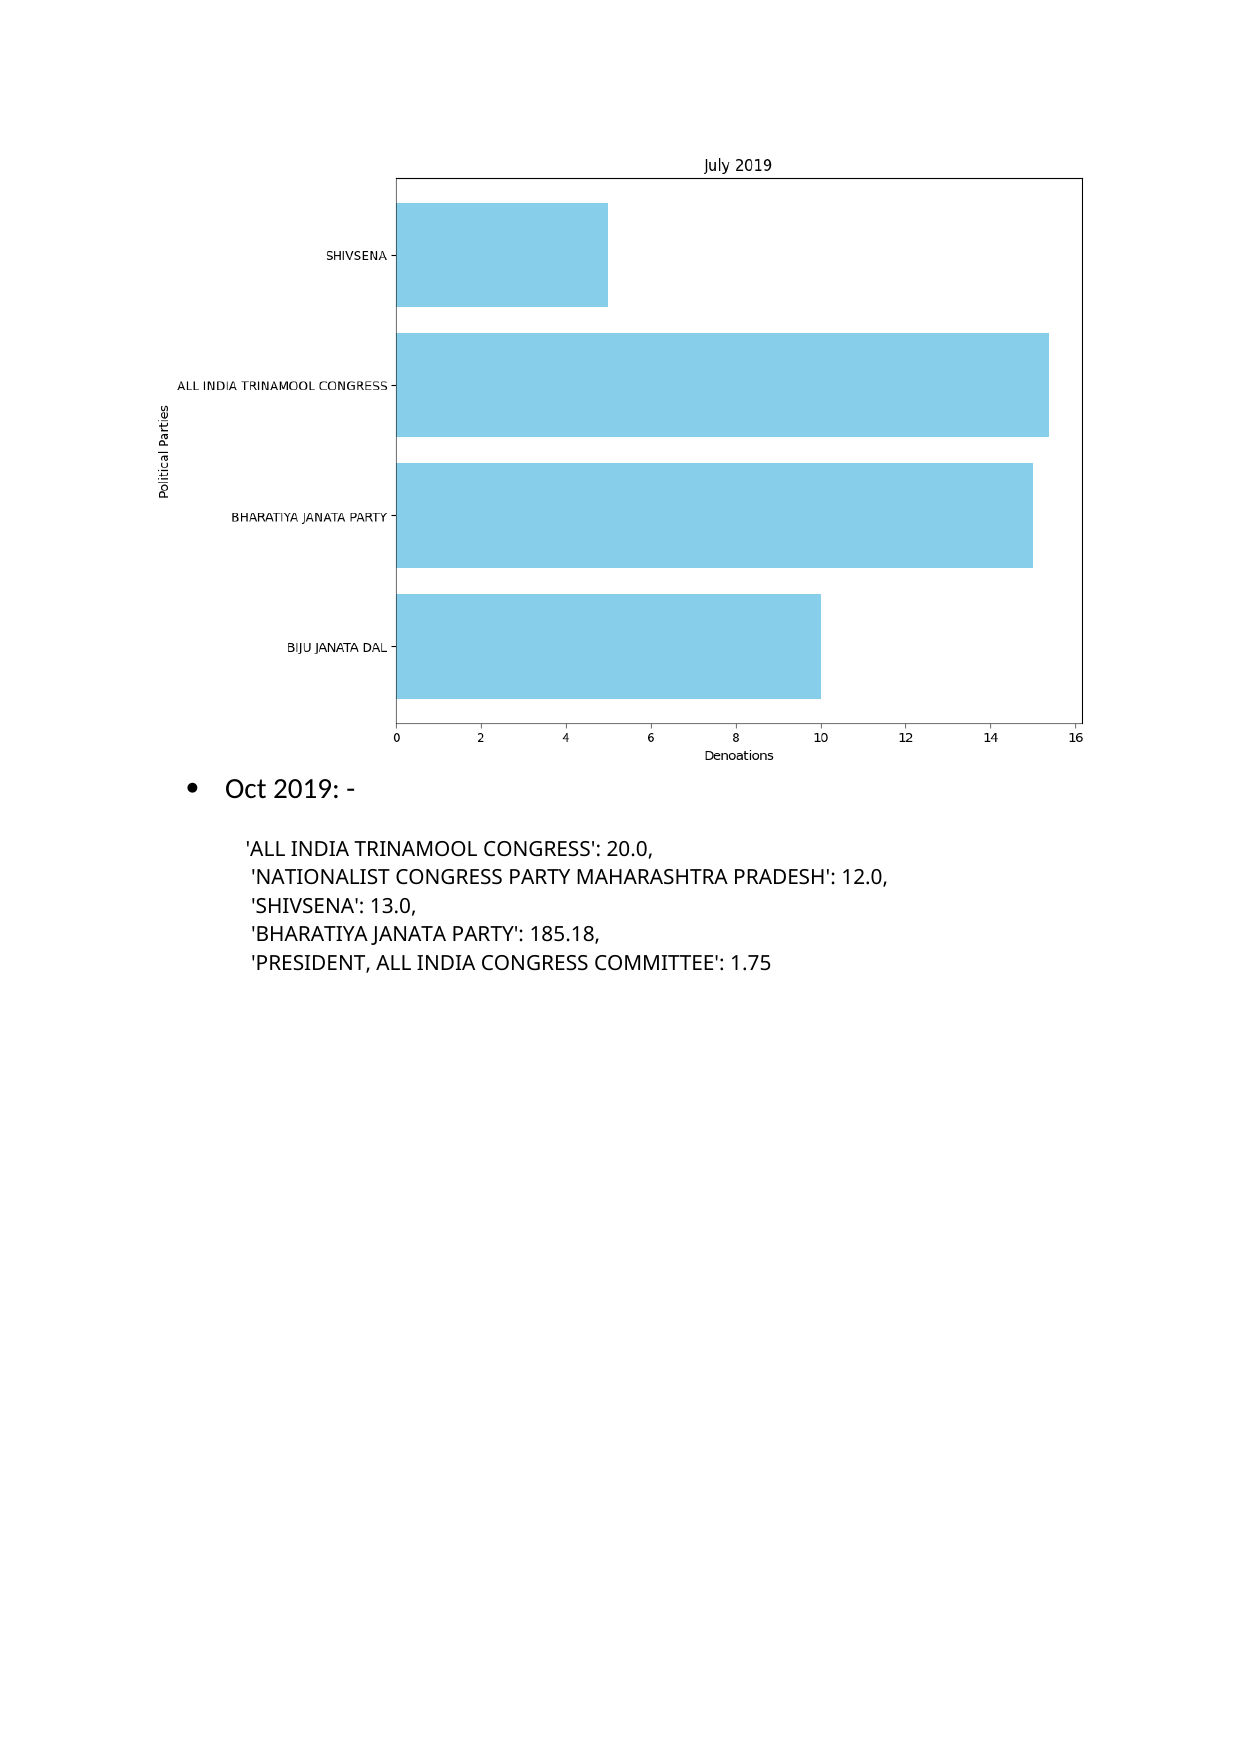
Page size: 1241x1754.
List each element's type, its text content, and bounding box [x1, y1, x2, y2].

text 'NATIONALIST CONGRESS PARTY MAHARASHTRA PRADESH': 12.0, [245, 862, 1090, 891]
picture [150, 150, 1091, 770]
text 'ALL INDIA TRINAMOOL CONGRESS': 20.0, [245, 834, 1090, 862]
text 'PRESIDENT, ALL INDIA CONGRESS COMMITTEE': 1.75 [245, 948, 1090, 976]
text 'BHARATIYA JANATA PARTY': 185.18, [245, 919, 1090, 948]
list Oct 2019: - [187, 770, 1090, 806]
text 'SHIVSENA': 13.0, [245, 891, 1090, 919]
